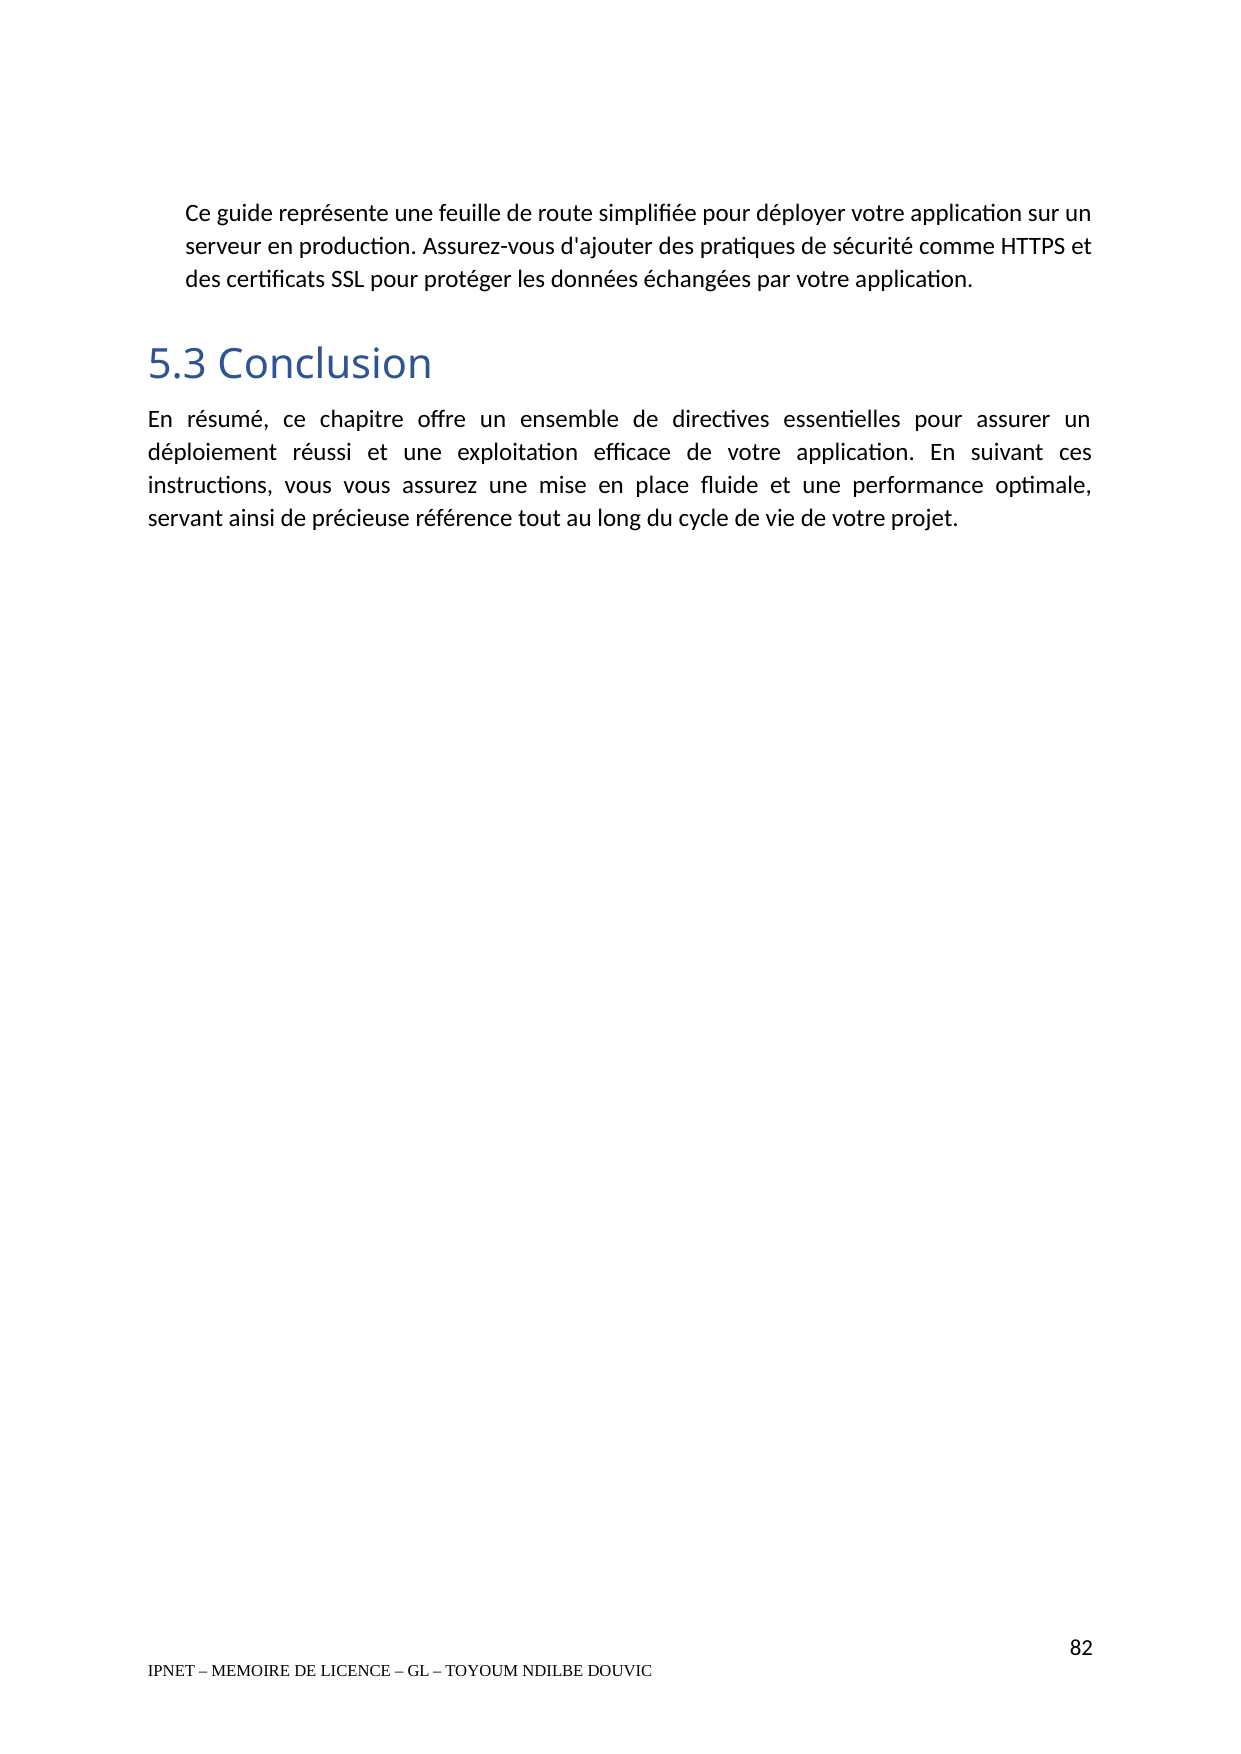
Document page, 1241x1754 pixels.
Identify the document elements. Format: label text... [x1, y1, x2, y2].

text Ce guide représente une feuille de route simplifiée pour déployer votre application sur un serveur en production. Assurez-vous d'ajouter des pratiques de sécurité comme HTTPS et des certificats SSL pour protéger les données échangées par votre application. [185, 197, 1093, 293]
subtitle 5.3 Conclusion [148, 333, 1093, 390]
text En résumé, ce chapitre offre un ensemble de directives essentielles pour assurer un déploiement réussi et une exploitation efficace de votre application. En suivant ces instructions, vous vous assurez une mise en place fluide et une performance optimale, servant ainsi de précieuse référence tout au long du cycle de vie de votre projet. [148, 403, 1093, 532]
